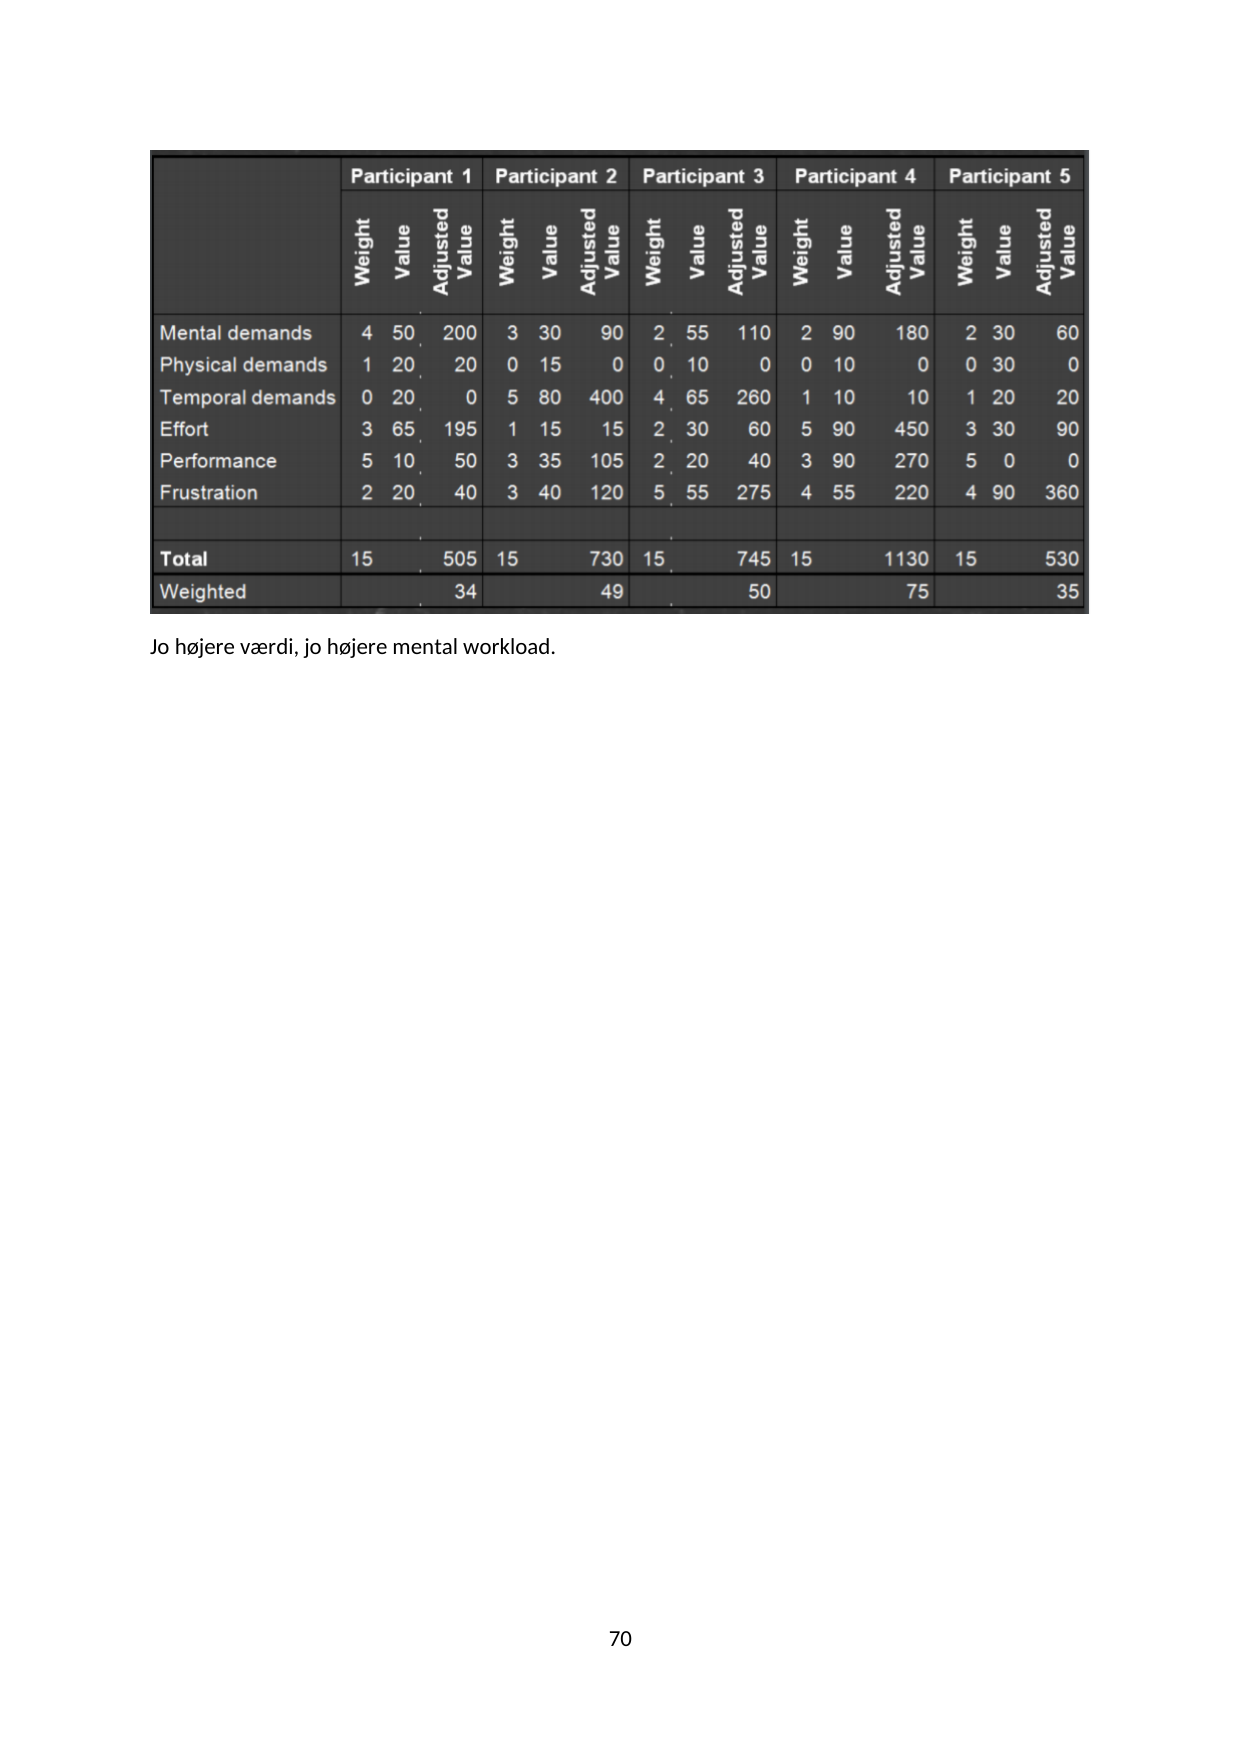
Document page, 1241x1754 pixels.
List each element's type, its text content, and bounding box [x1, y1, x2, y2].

text Jo højere værdi, jo højere mental workload. [150, 632, 1090, 660]
picture [150, 150, 1091, 614]
